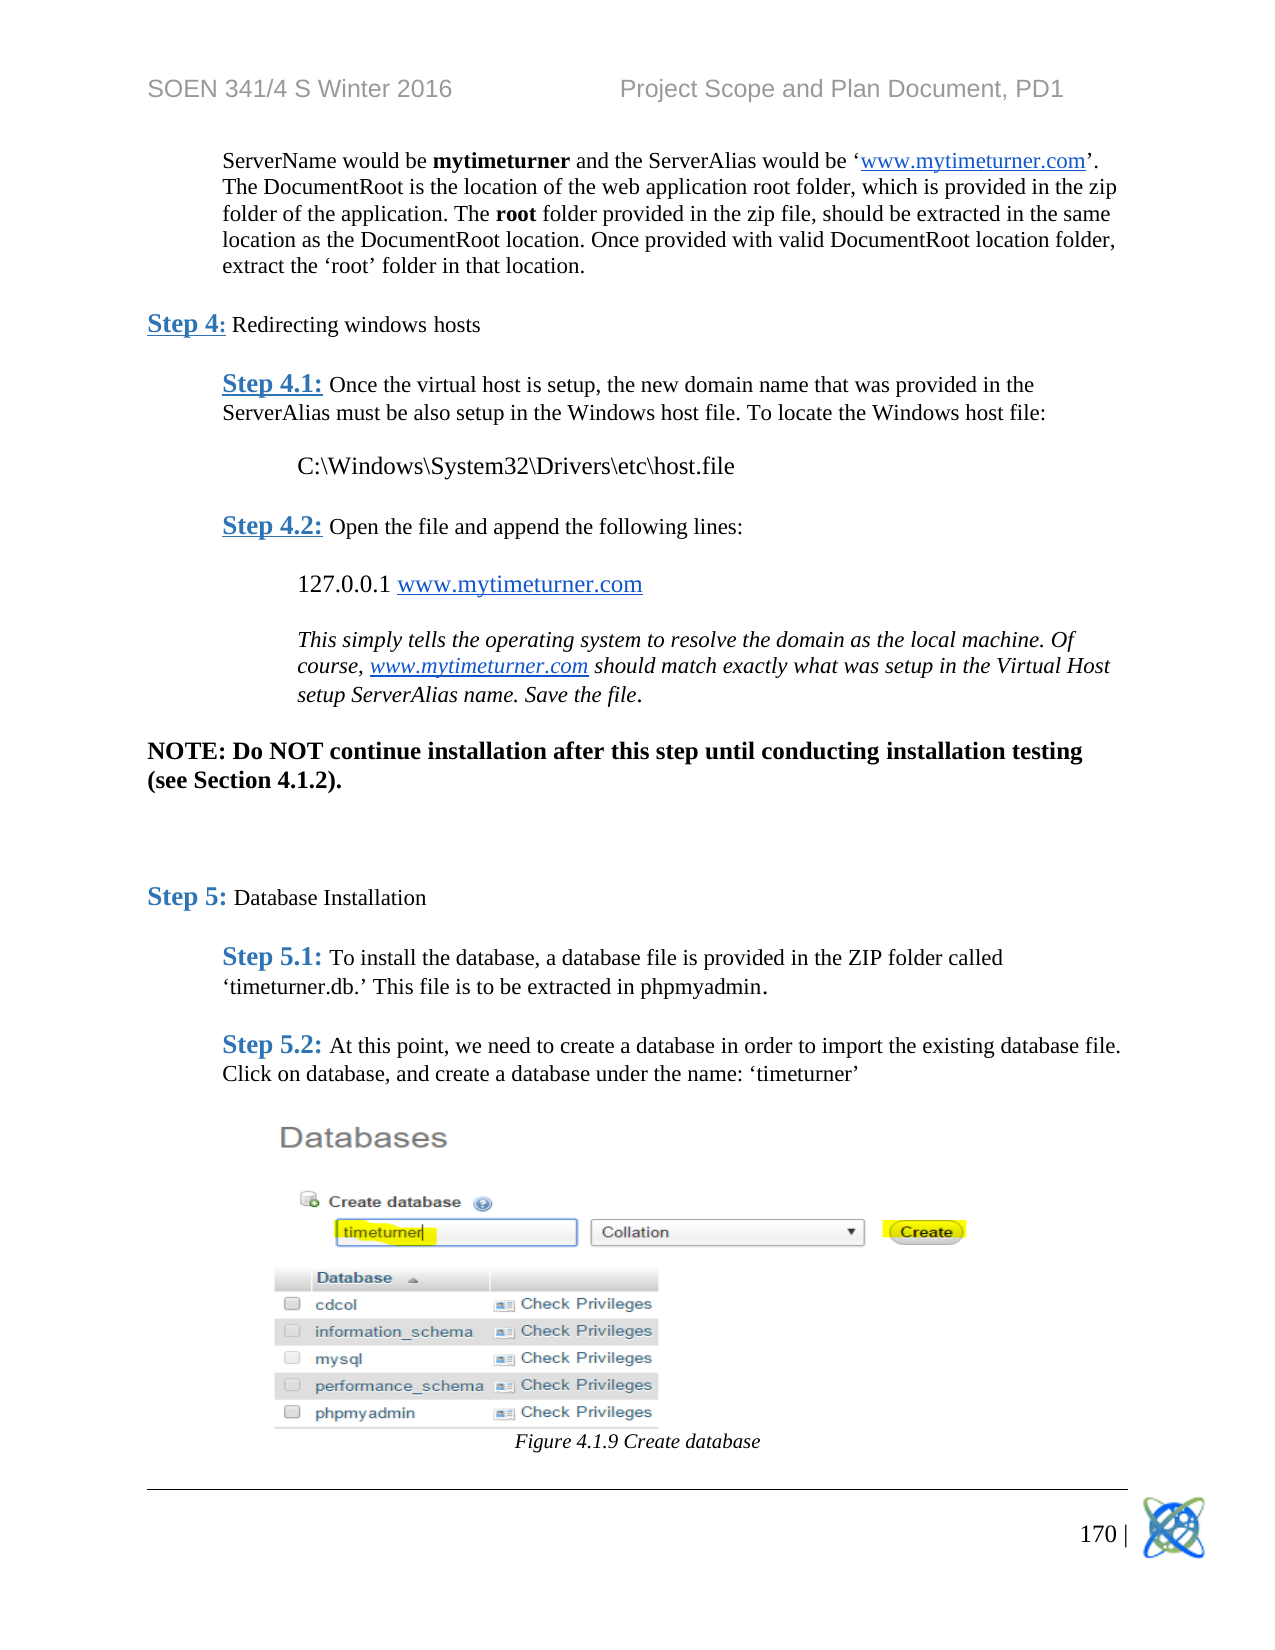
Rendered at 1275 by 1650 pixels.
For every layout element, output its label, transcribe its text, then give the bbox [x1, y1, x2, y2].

picture [268, 1115, 1007, 1429]
text Step 5.1: To install the database, a database file is provided in the ZIP folder called ‘timeturner.db.’ This file is to be extracted in phpmyadmin. [222, 940, 1128, 1000]
text 127.0.0.1 www.mytimeturner.com [222, 569, 1128, 597]
text Step 5.2: At this point, we need to create a database in order to import the existing database file. Click on database, and create a database under the name: ‘timeturner’ [222, 1029, 1128, 1086]
text C:\Windows\System32\Drivers\etc\host.file [222, 451, 1128, 480]
text Step 4: Redirecting windows hosts [147, 307, 1128, 339]
text Step 4.2: Open the file and append the following lines: [222, 509, 1128, 540]
text Step 4.1: Once the virtual host is setup, the new domain name that was provided in the ServerAlias must be also setup in the Windows host file. To locate the Windows host file: [222, 367, 1128, 425]
text Figure 4.1.9 Create database [147, 1429, 1128, 1453]
text NOTE: Do NOT continue installation after this step until conducting installation testing (see Section 4.1.2). [147, 736, 1128, 794]
text This simply tells the operating system to resolve the domain as the local machine. Of course, www.mytimeturner.com should match exactly what was setup in the Virtual Host setup ServerAlias name. Save the file. [297, 626, 1128, 708]
picture [1123, 1490, 1224, 1566]
text Step 5: Database Installation [147, 880, 1128, 911]
